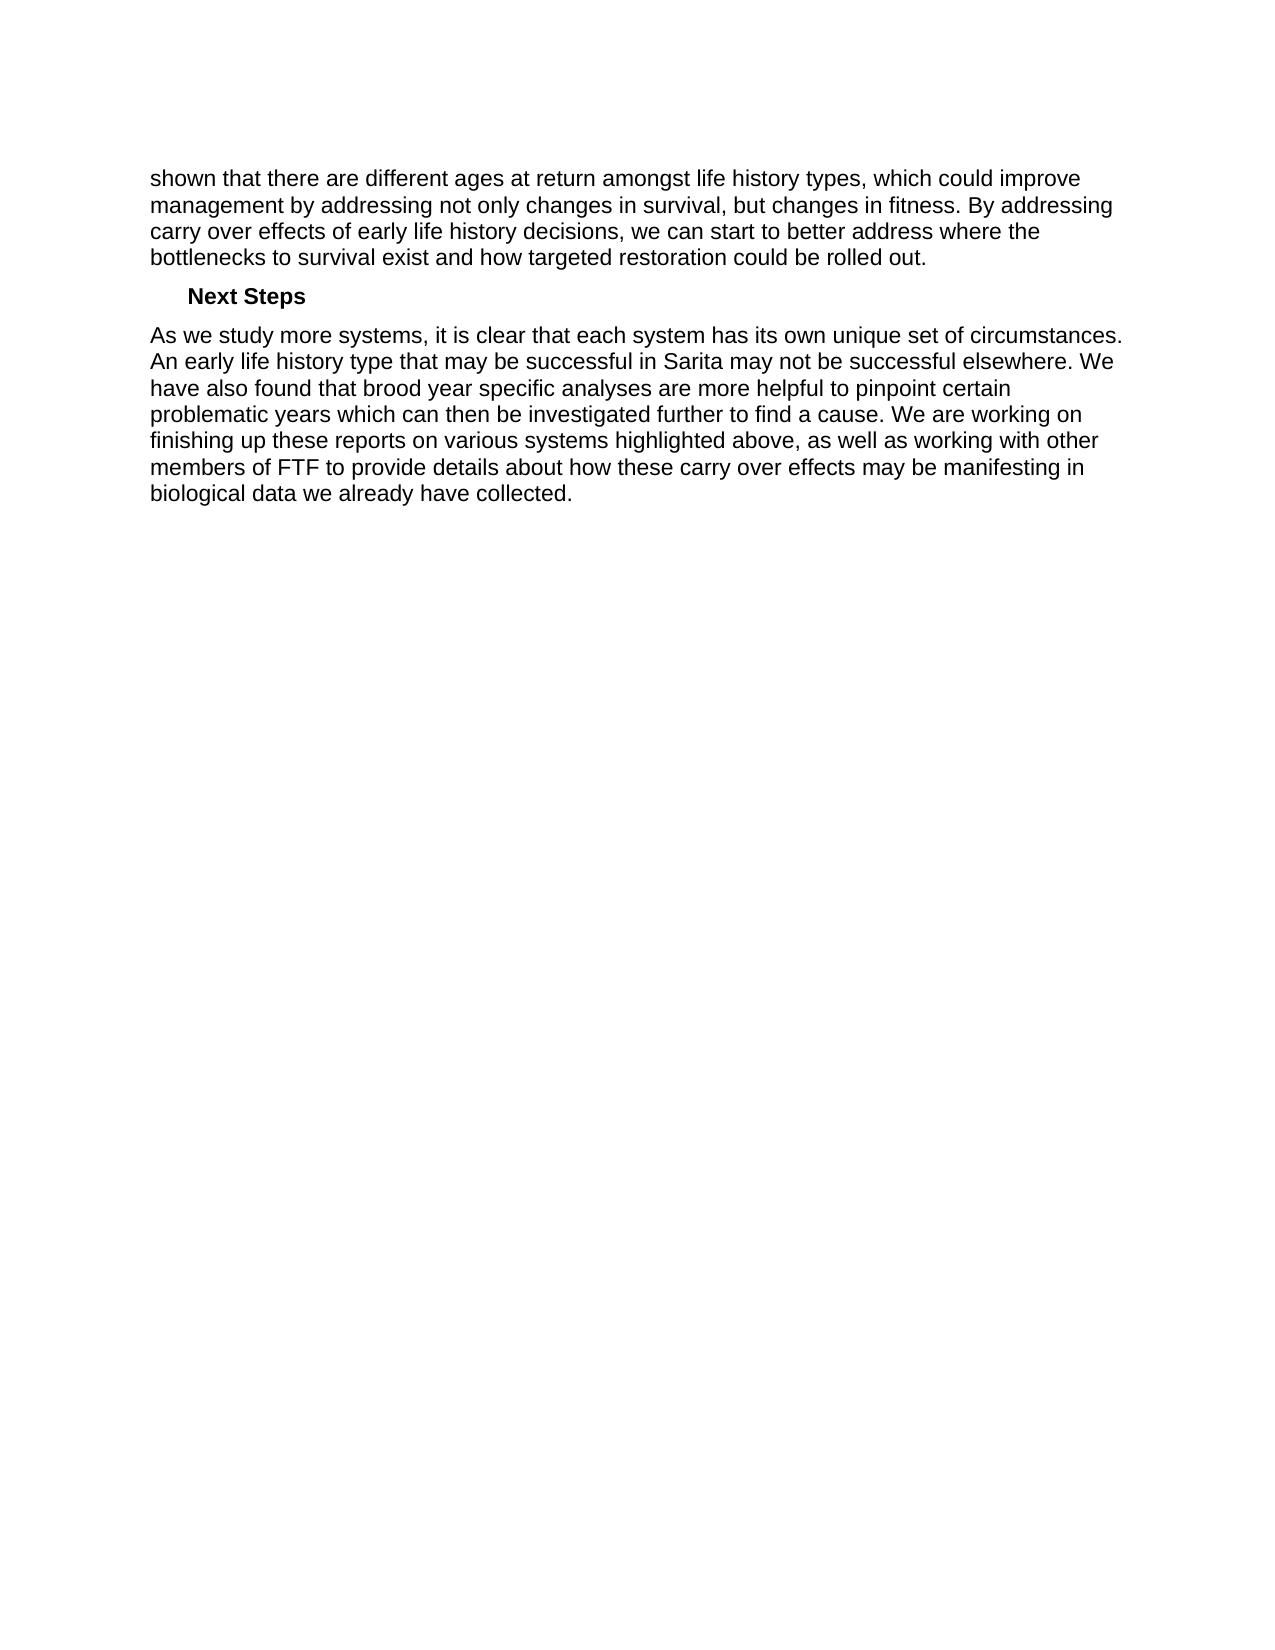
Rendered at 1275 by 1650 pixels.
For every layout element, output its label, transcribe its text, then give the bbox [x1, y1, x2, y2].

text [150, 165, 1125, 271]
text As we study more systems, it is clear that each system has its own unique set of circumstances. An early life history type that may be successful in Sarita may not be successful elsewhere. We have also found that brood year specific analyses are more helpful to pinpoint certain problematic years which can then be investigated further to find a cause. We are working on finishing up these reports on various systems highlighted above, as well as working with other members of FTF to provide details about how these carry over effects may be manifesting in biological data we already have collected. [150, 322, 1125, 506]
subtitle Next Steps [187, 283, 1125, 309]
